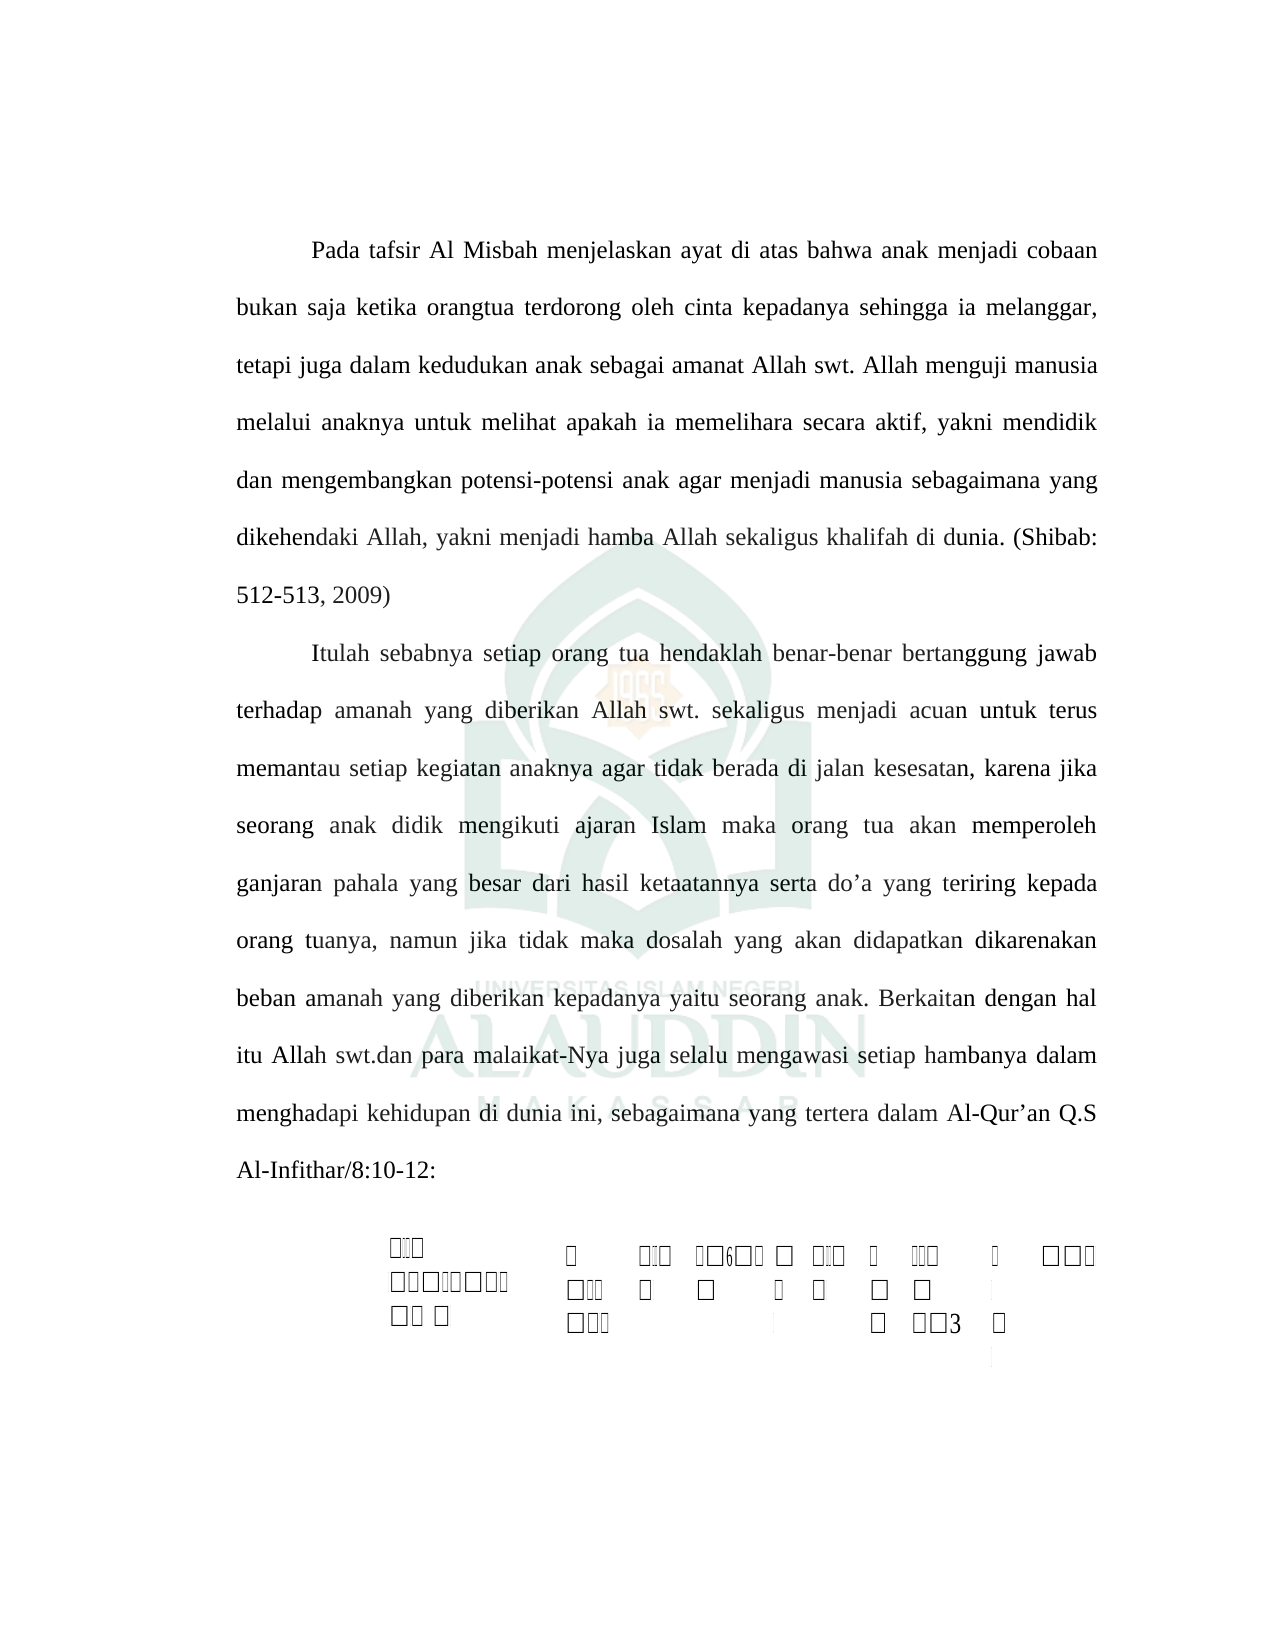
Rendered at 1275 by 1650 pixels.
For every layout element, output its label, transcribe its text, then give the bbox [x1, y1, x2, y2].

text   [811, 1239, 855, 1306]
text Pada tafsir Al Misbah menjelaskan ayat di atas bahwa anak menjadi cobaan bukan saja ketika orangtua terdorong oleh cinta kepadanya sehingga ia melanggar, tetapi juga dalam kedudukan anak sebagai amanat Allah swt. Allah menguji manusia melalui anaknya untuk melihat apakah ia memelihara secara aktif, yakni mendidik dan mengembangkan potensi-potensi anak agar menjadi manusia sebagaimana yang dikehendaki Allah, yakni menjadi hamba Allah sekaligus khalifah di dunia. (Shibab: 512-513, 2009) [236, 235, 1098, 609]
text Itulah sebabnya setiap orang tua hendaklah benar-benar bertanggung jawab terhadap amanah yang diberikan Allah swt. sekaligus menjadi acuan untuk terus memantau setiap kegiatan anaknya agar tidak berada di jalan kesesatan, karena jika seorang anak didik mengikuti ajaran Islam maka orang tua akan memperoleh ganjaran pahala yang besar dari hasil ketaatannya serta do’a yang teriring kepada orang tuanya, namun jika tidak maka dosalah yang akan didapatkan dikarenakan beban amanah yang diberikan kepadanya yaitu seorang anak. Berkaitan dengan hal itu Allah swt.dan para malaikat-Nya juga selalu mengawasi setiap hambanya dalam menghadapi kehidupan di dunia ini, sebagaimana yang tertera dalam Al-Qur’an Q.S Al-Infithar/8:10-12: [236, 638, 1098, 1184]
text   [911, 1239, 982, 1340]
text  [564, 1239, 616, 1340]
text  [868, 1239, 898, 1340]
text   [638, 1239, 682, 1306]
text  [1040, 1239, 1135, 1273]
text   [695, 1239, 762, 1306]
text     [388, 1232, 543, 1332]
picture [317, 504, 958, 1145]
